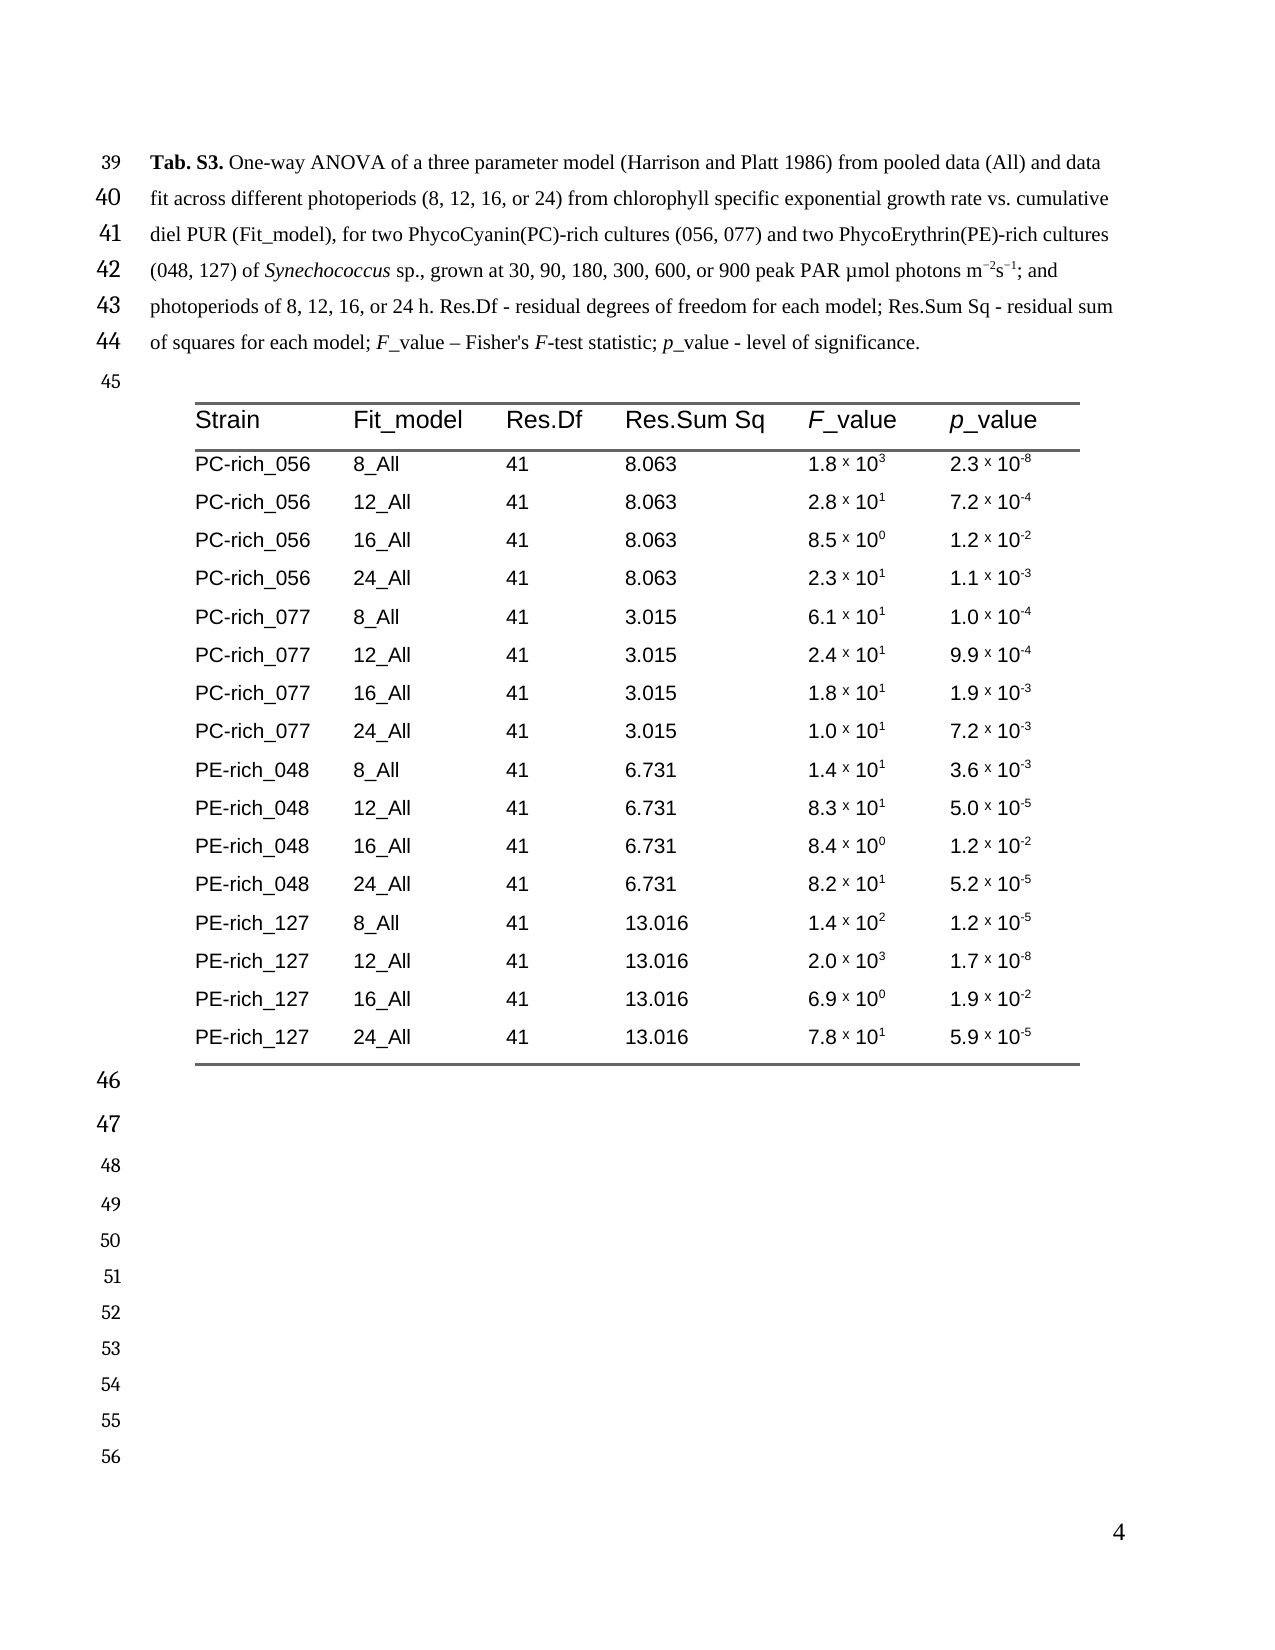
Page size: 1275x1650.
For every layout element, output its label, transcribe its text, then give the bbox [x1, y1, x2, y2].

table_cell PE-rich_127 [195, 1025, 353, 1063]
table_cell 6.731 [625, 834, 808, 872]
table_cell 41 [506, 490, 625, 528]
table_cell 8.063 [625, 490, 808, 528]
table_cell 6.731 [625, 796, 808, 834]
table_cell 24_All [353, 1025, 506, 1063]
table_cell 8_All [353, 758, 506, 796]
table_cell 12_All [353, 796, 506, 834]
table_cell 3.015 [625, 643, 808, 681]
table_cell PC-rich_056 [195, 528, 353, 566]
table_cell 6.731 [625, 872, 808, 910]
table_cell 41 [506, 758, 625, 796]
table_cell 2.3 ˣ 101 [808, 566, 950, 604]
table_cell 8.5 ˣ 100 [808, 528, 950, 566]
table_cell 5.2 ˣ 10-5 [950, 872, 1080, 910]
table_header F_value [808, 405, 950, 448]
table_cell PE-rich_127 [195, 949, 353, 987]
table_header Fit_model [353, 405, 506, 448]
table_cell 41 [506, 643, 625, 681]
table_cell 5.0 ˣ 10-5 [950, 796, 1080, 834]
table_cell 8_All [353, 910, 506, 948]
table_header Strain [195, 405, 353, 448]
table_cell PE-rich_048 [195, 796, 353, 834]
table_cell 8_All [353, 452, 506, 490]
table_cell 2.8 ˣ 101 [808, 490, 950, 528]
table_cell 3.015 [625, 605, 808, 643]
table_cell 12_All [353, 490, 506, 528]
table_cell 9.9 ˣ 10-4 [950, 643, 1080, 681]
table_cell PC-rich_077 [195, 605, 353, 643]
table_header p_value [950, 405, 1080, 448]
table_cell 16_All [353, 528, 506, 566]
table_cell 8.063 [625, 566, 808, 604]
table_cell 13.016 [625, 910, 808, 948]
table_cell 41 [506, 566, 625, 604]
table_cell 24_All [353, 566, 506, 604]
table_cell 13.016 [625, 987, 808, 1025]
table_cell 13.016 [625, 949, 808, 987]
table_cell 6.9 ˣ 100 [808, 987, 950, 1025]
table_cell 1.2 ˣ 10-5 [950, 910, 1080, 948]
table_cell 8_All [353, 605, 506, 643]
table_cell 41 [506, 681, 625, 719]
table_cell 16_All [353, 987, 506, 1025]
table_cell 41 [506, 949, 625, 987]
table_cell 1.0 ˣ 10-4 [950, 605, 1080, 643]
table_cell 7.2 ˣ 10-3 [950, 719, 1080, 757]
table_cell 2.4 ˣ 101 [808, 643, 950, 681]
table_cell 41 [506, 796, 625, 834]
table_cell 1.0 ˣ 101 [808, 719, 950, 757]
table_cell 41 [506, 987, 625, 1025]
table_cell PE-rich_127 [195, 987, 353, 1025]
table_cell PE-rich_127 [195, 910, 353, 948]
table_cell 41 [506, 528, 625, 566]
table_cell 2.3 ˣ 10-8 [950, 452, 1080, 490]
table_header Res.Sum Sq [625, 405, 808, 448]
table_cell 1.4 ˣ 101 [808, 758, 950, 796]
table_cell 12_All [353, 949, 506, 987]
table_cell 41 [506, 719, 625, 757]
table_cell 41 [506, 910, 625, 948]
table_cell 24_All [353, 872, 506, 910]
table_header Res.Df [506, 405, 625, 448]
table_cell 16_All [353, 834, 506, 872]
table_cell 2.0 ˣ 103 [808, 949, 950, 987]
table_cell 16_All [353, 681, 506, 719]
table_cell 24_All [353, 719, 506, 757]
table_cell 8.063 [625, 528, 808, 566]
table_cell 6.731 [625, 758, 808, 796]
table_cell 8.2 ˣ 101 [808, 872, 950, 910]
table_cell PC-rich_077 [195, 643, 353, 681]
text Tab. S3. One-way ANOVA of a three parameter model (Harrison and Platt 1986) from pooled data (All) and data fit across different photoperiods (8, 12, 16, or 24) from chlorophyll specific exponential growth rate vs. cumulative diel PUR (Fit_model), for two PhycoCyanin(PC)-rich cultures (056, 077) and two PhycoErythrin(PE)-rich cultures (048, 127) of Synechococcus sp., grown at 30, 90, 180, 300, 600, or 900 peak PAR µmol photons m−2s−1; and photoperiods of 8, 12, 16, or 24 h. Res.Df - residual degrees of freedom for each model; Res.Sum Sq - residual sum of squares for each model; F_value – Fisher's F-test statistic; p_value - level of significance. [150, 150, 1125, 354]
table_cell PE-rich_048 [195, 758, 353, 796]
table_cell PE-rich_048 [195, 834, 353, 872]
table_cell 8.063 [625, 452, 808, 490]
table_cell 12_All [353, 643, 506, 681]
table_cell 7.8 ˣ 101 [808, 1025, 950, 1063]
table_cell 7.2 ˣ 10-4 [950, 490, 1080, 528]
table_cell PC-rich_056 [195, 566, 353, 604]
table_cell 8.3 ˣ 101 [808, 796, 950, 834]
table_cell 1.8 ˣ 103 [808, 452, 950, 490]
table_cell 1.2 ˣ 10-2 [950, 834, 1080, 872]
table_cell 13.016 [625, 1025, 808, 1063]
table_cell 3.015 [625, 681, 808, 719]
table_cell PC-rich_056 [195, 452, 353, 490]
table_cell 1.2 ˣ 10-2 [950, 528, 1080, 566]
table_cell 41 [506, 872, 625, 910]
table_cell PE-rich_048 [195, 872, 353, 910]
table_cell 3.6 ˣ 10-3 [950, 758, 1080, 796]
table_cell 1.9 ˣ 10-3 [950, 681, 1080, 719]
table_cell 41 [506, 605, 625, 643]
table_cell 41 [506, 834, 625, 872]
table_cell 5.9 ˣ 10-5 [950, 1025, 1080, 1063]
table_cell 1.7 ˣ 10-8 [950, 949, 1080, 987]
table_cell 1.1 ˣ 10-3 [950, 566, 1080, 604]
table_cell 1.8 ˣ 101 [808, 681, 950, 719]
table_cell 41 [506, 452, 625, 490]
table_cell 1.9 ˣ 10-2 [950, 987, 1080, 1025]
table_cell PC-rich_056 [195, 490, 353, 528]
table_cell 1.4 ˣ 102 [808, 910, 950, 948]
table_cell 6.1 ˣ 101 [808, 605, 950, 643]
table_cell PC-rich_077 [195, 681, 353, 719]
table_cell 3.015 [625, 719, 808, 757]
table_cell 8.4 ˣ 100 [808, 834, 950, 872]
table_cell 41 [506, 1025, 625, 1063]
table_cell PC-rich_077 [195, 719, 353, 757]
